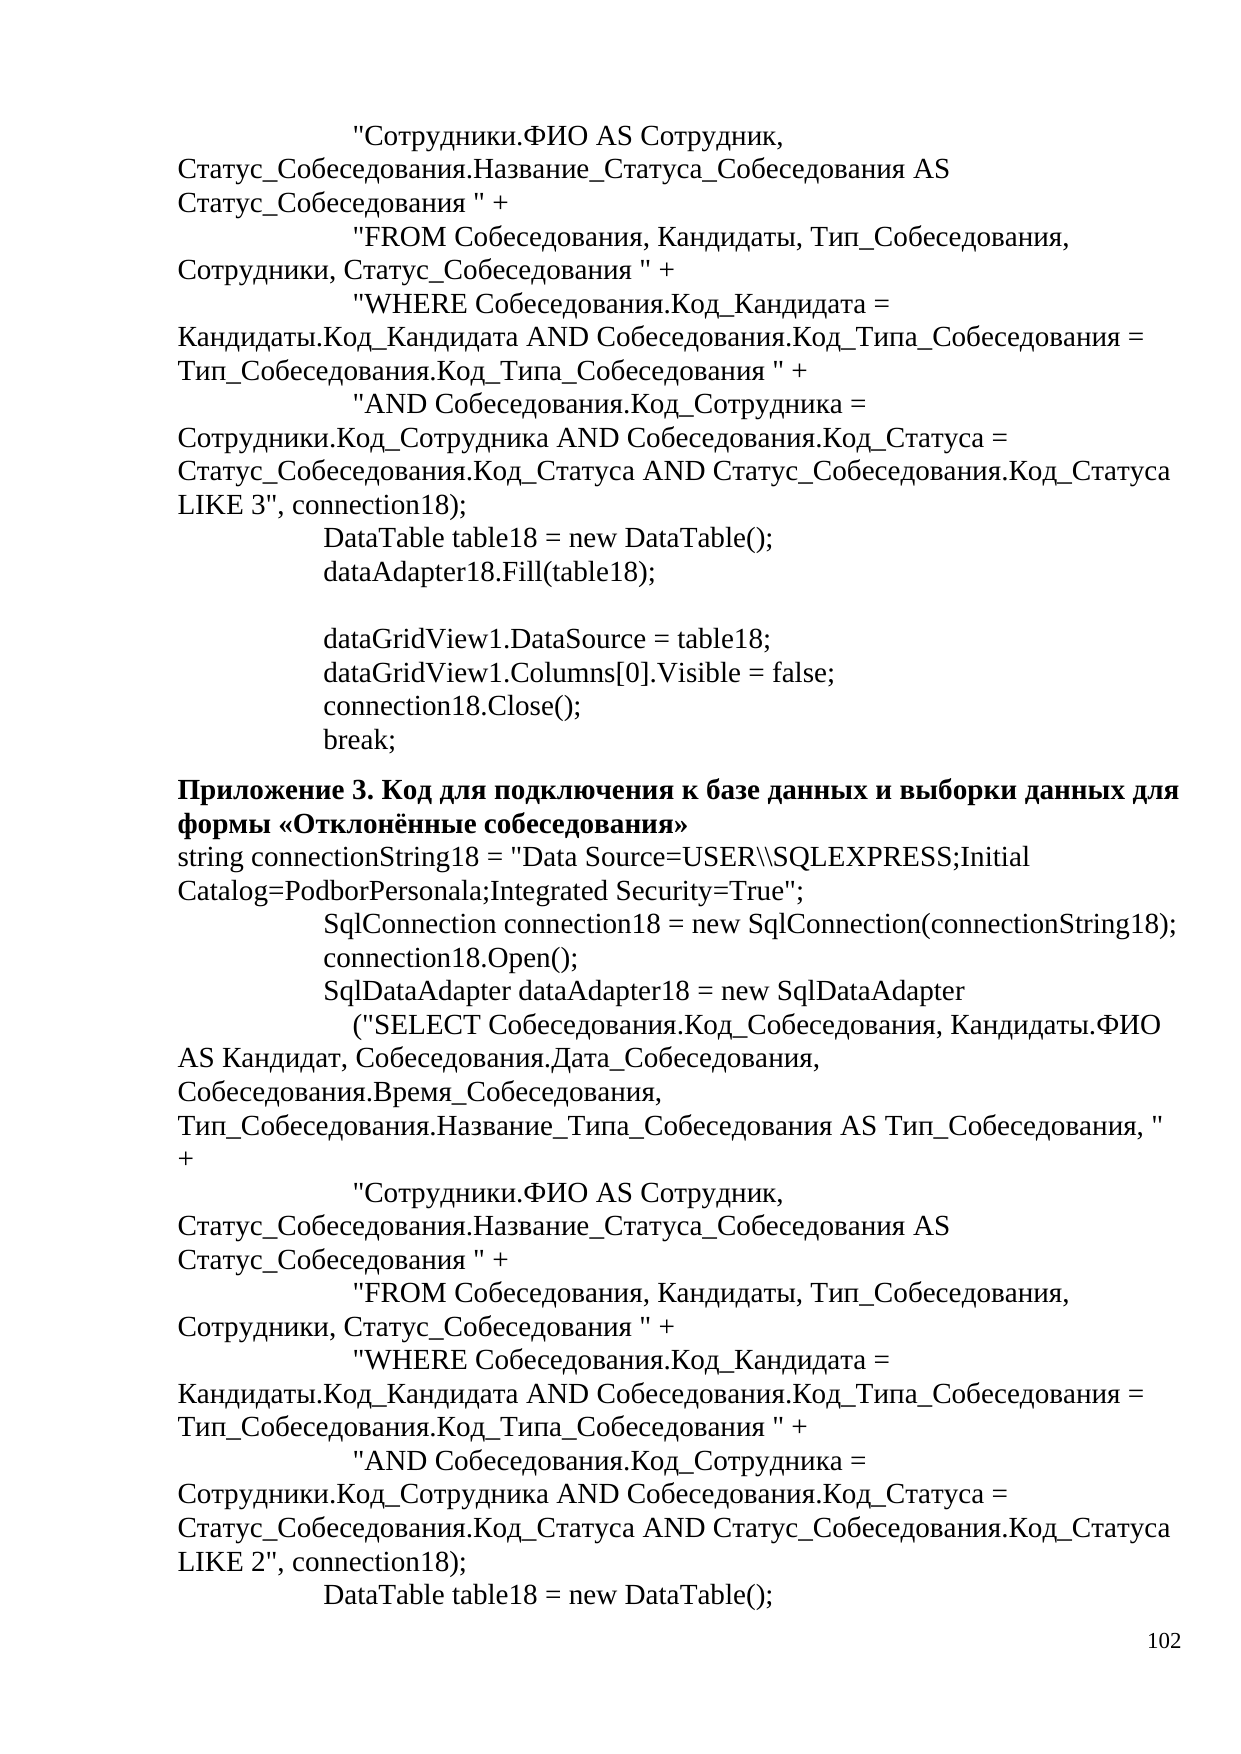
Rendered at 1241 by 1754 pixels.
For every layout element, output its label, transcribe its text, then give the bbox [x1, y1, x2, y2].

text "AND Собеседования.Код_Сотрудника = Сотрудники.Код_Сотрудника AND Собеседования.Код_Статуса = Статус_Собеседования.Код_Статуса AND Статус_Собеседования.Код_Статуса LIKE 3", connection18); [177, 386, 1181, 521]
text "Сотрудники.ФИО AS Сотрудник, Статус_Собеседования.Название_Статуса_Собеседования AS Статус_Собеседования " + [177, 1175, 1181, 1275]
text SqlDataAdapter dataAdapter18 = new SqlDataAdapter [177, 973, 1181, 1007]
text DataTable table18 = new DataTable(); [177, 1577, 1181, 1611]
text dataGridView1.Columns[0].Visible = false; [177, 655, 1181, 688]
text "WHERE Собеседования.Код_Кандидата = Кандидаты.Код_Кандидата AND Собеседования.Код_Типа_Собеседования = Тип_Собеседования.Код_Типа_Собеседования " + [177, 286, 1181, 386]
text "FROM Собеседования, Кандидаты, Тип_Собеседования, Сотрудники, Статус_Собеседования " + [177, 1275, 1181, 1342]
text "WHERE Собеседования.Код_Кандидата = Кандидаты.Код_Кандидата AND Собеседования.Код_Типа_Собеседования = Тип_Собеседования.Код_Типа_Собеседования " + [177, 1342, 1181, 1443]
text dataGridView1.DataSource = table18; [177, 621, 1181, 655]
text "Сотрудники.ФИО AS Сотрудник, Статус_Собеседования.Название_Статуса_Собеседования AS Статус_Собеседования " + [177, 118, 1181, 219]
text Приложение 3. Код для подключения к базе данных и выборки данных для формы «Отклонённые собеседования» [177, 772, 1181, 839]
text break; [177, 722, 1181, 755]
text connection18.Close(); [177, 688, 1181, 722]
text SqlConnection connection18 = new SqlConnection(connectionString18); [177, 906, 1181, 940]
text dataAdapter18.Fill(table18); [177, 554, 1181, 588]
text "FROM Собеседования, Кандидаты, Тип_Собеседования, Сотрудники, Статус_Собеседования " + [177, 219, 1181, 286]
text connection18.Open(); [177, 940, 1181, 973]
text "AND Собеседования.Код_Сотрудника = Сотрудники.Код_Сотрудника AND Собеседования.Код_Статуса = Статус_Собеседования.Код_Статуса AND Статус_Собеседования.Код_Статуса LIKE 2", connection18); [177, 1443, 1181, 1577]
text string connectionString18 = "Data Source=USER\\SQLEXPRESS;Initial Catalog=PodborPersonala;Integrated Security=True"; [177, 839, 1181, 906]
text DataTable table18 = new DataTable(); [177, 521, 1181, 554]
text ("SELECT Собеседования.Код_Собеседования, Кандидаты.ФИО AS Кандидат, Собеседования.Дата_Собеседования, Собеседования.Время_Собеседования, Тип_Собеседования.Название_Типа_Собеседования AS Тип_Собеседования, " + [177, 1007, 1181, 1175]
